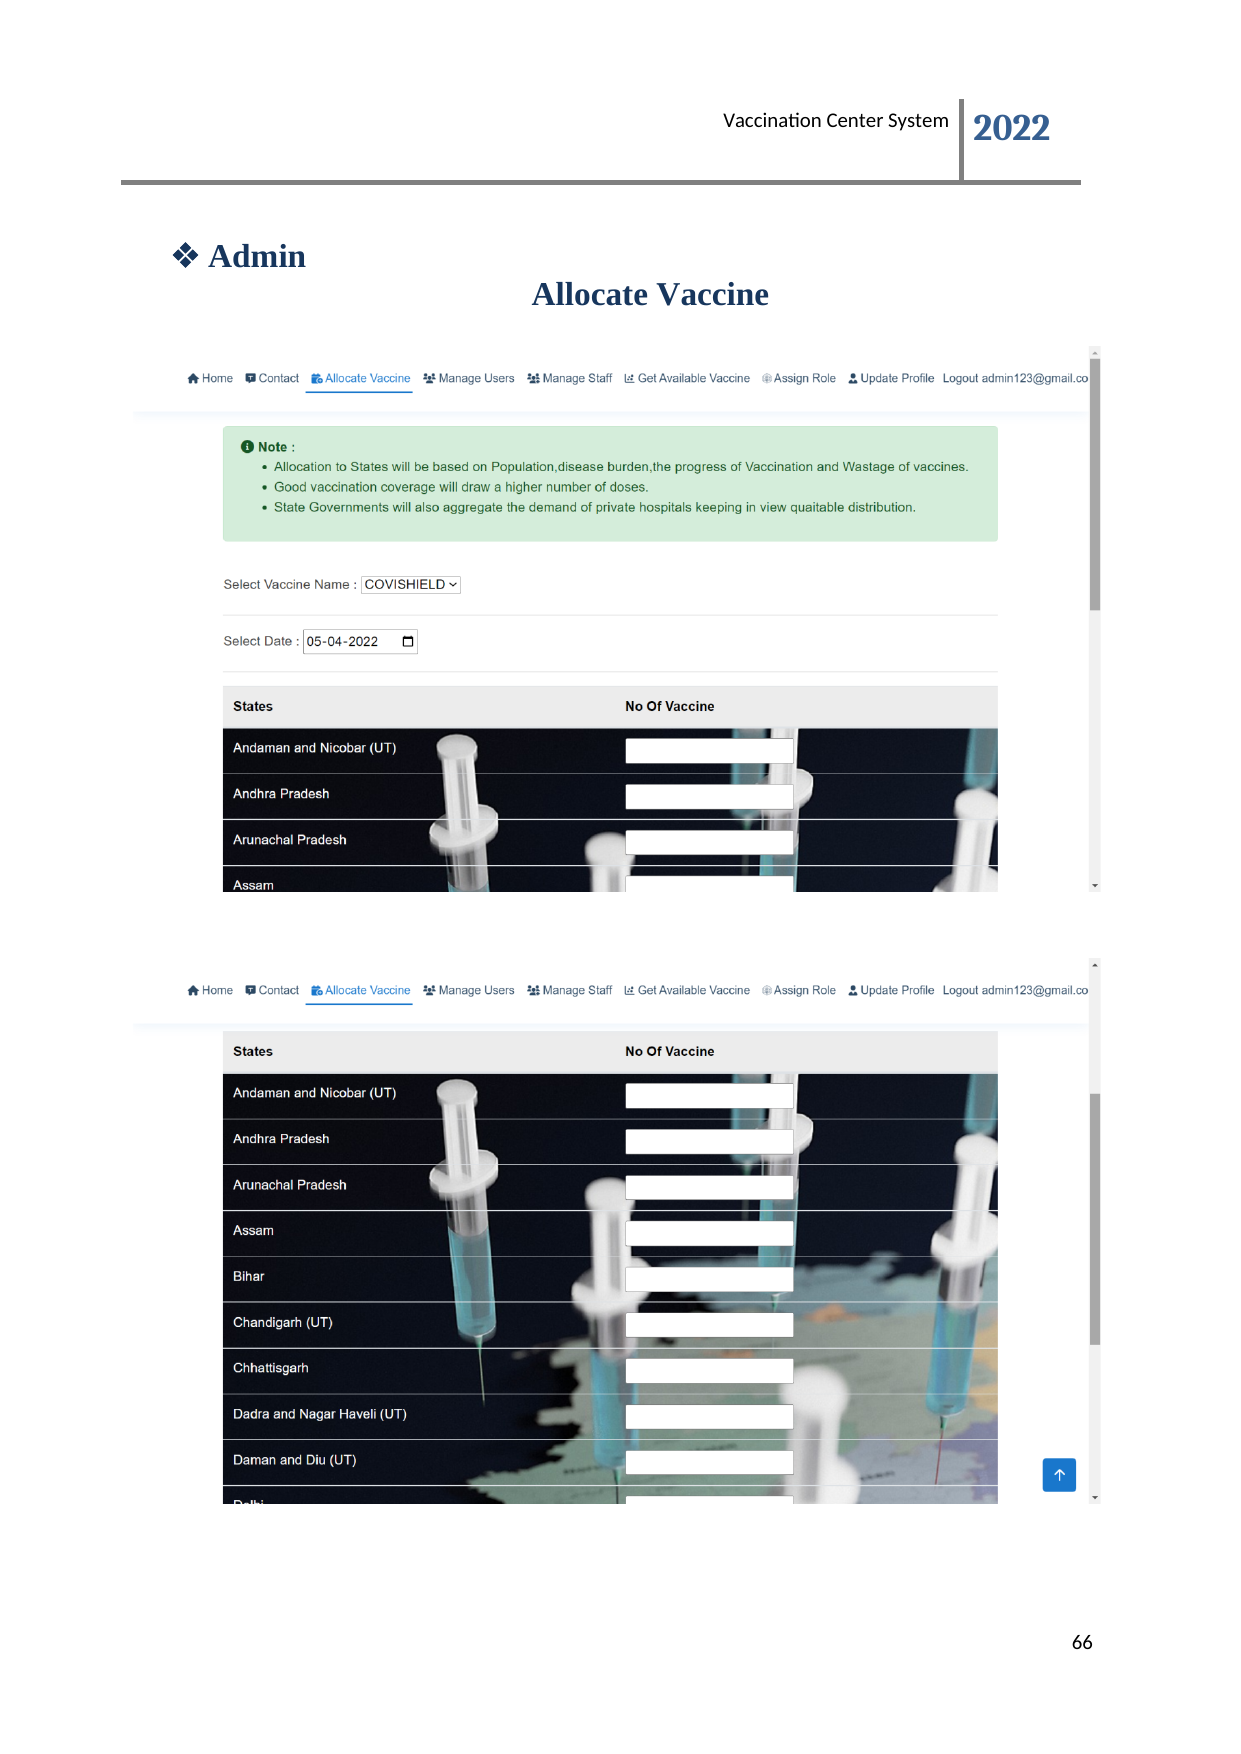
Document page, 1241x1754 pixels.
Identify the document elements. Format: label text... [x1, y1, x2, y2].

list Allocate Vaccine [208, 274, 1093, 313]
list Admin [170, 236, 1093, 274]
picture [132, 958, 1101, 1504]
picture [132, 346, 1101, 892]
